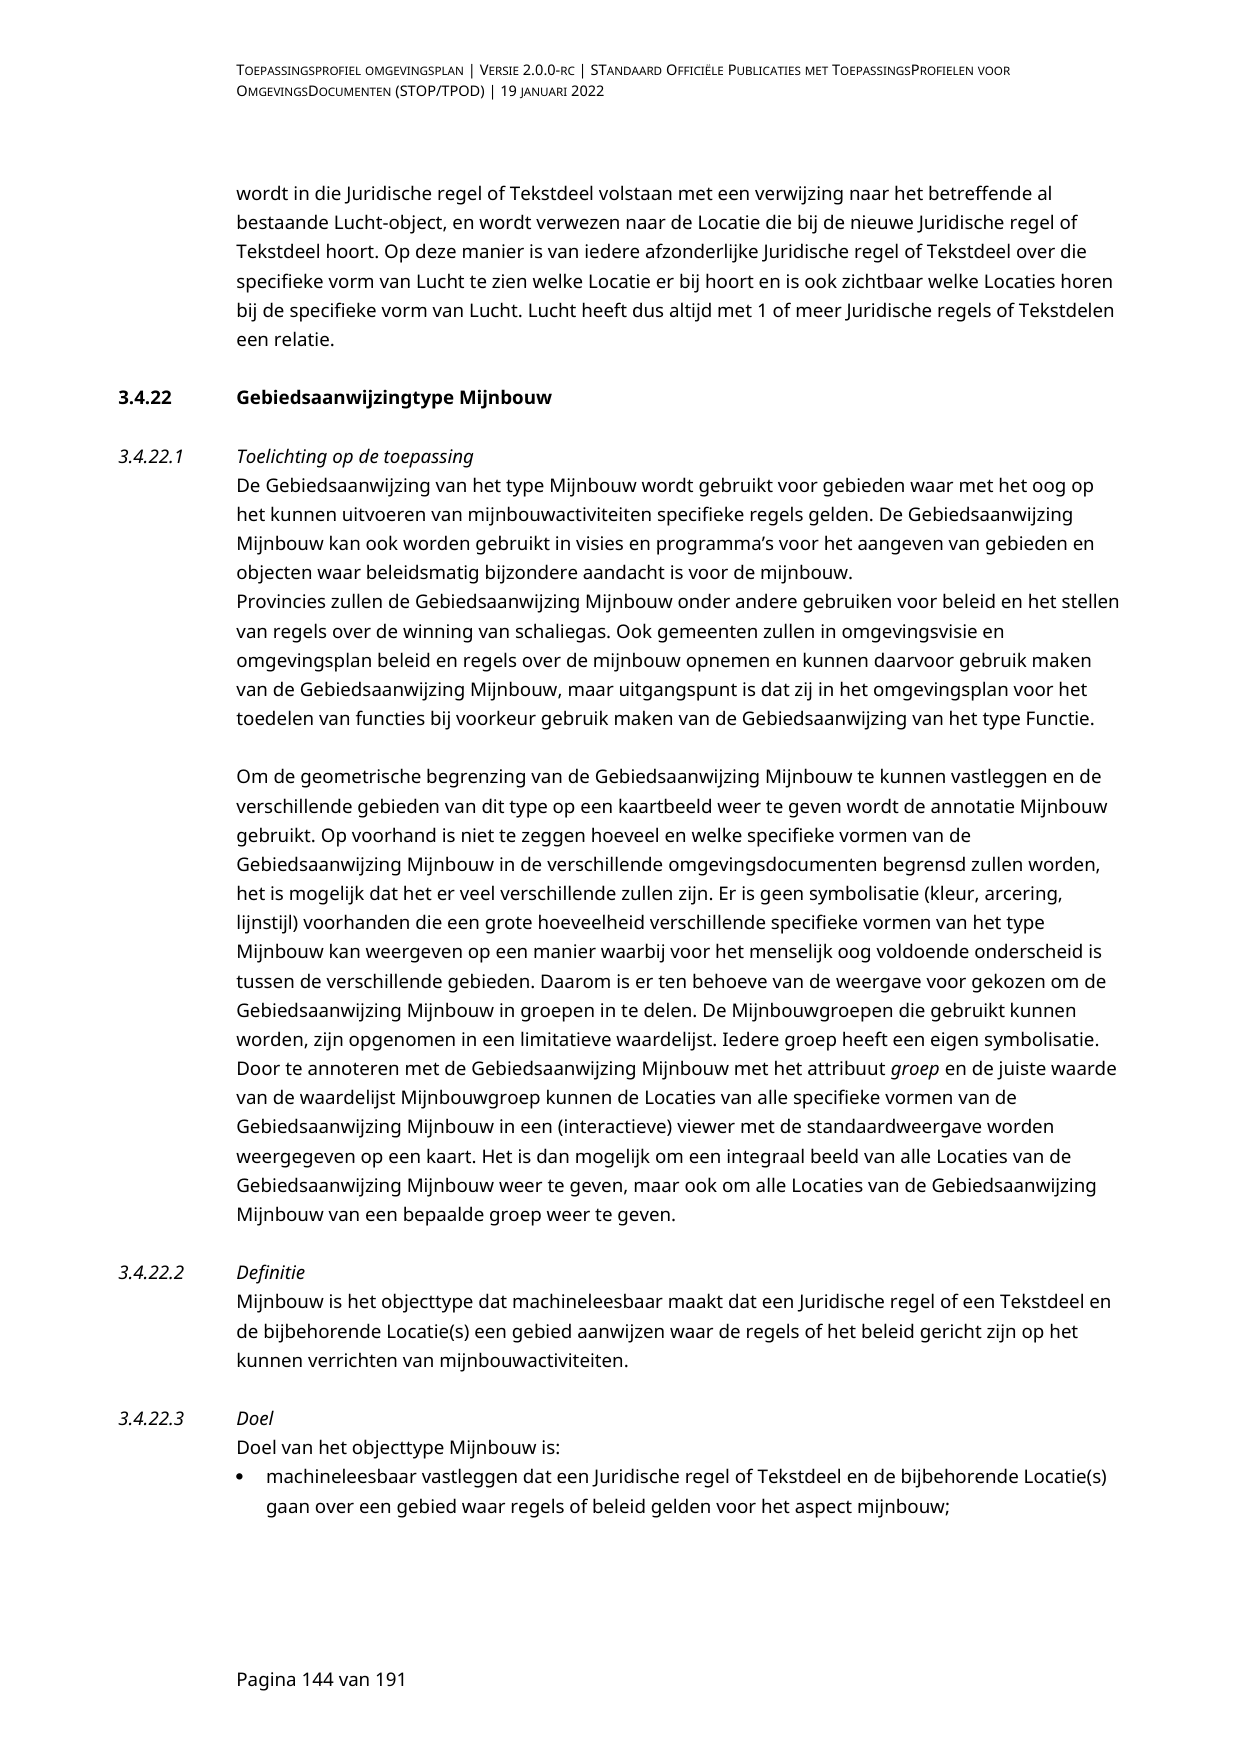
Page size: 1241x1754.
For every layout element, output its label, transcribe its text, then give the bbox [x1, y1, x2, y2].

subtitle Toelichting op de toepassing [118, 440, 1122, 469]
text Doel van het objecttype Mijnbouw is: [236, 1431, 1122, 1461]
text Om de geometrische begrenzing van de Gebiedsaanwijzing Mijnbouw te kunnen vastleggen en de verschillende gebieden van dit type op een kaartbeeld weer te geven wordt de annotatie Mijnbouw gebruikt. Op voorhand is niet te zeggen hoeveel en welke specifieke vormen van de Gebiedsaanwijzing Mijnbouw in de verschillende omgevingsdocumenten begrensd zullen worden, het is mogelijk dat het er veel verschillende zullen zijn. Er is geen symbolisatie (kleur, arcering, lijnstijl) voorhanden die een grote hoeveelheid verschillende specifieke vormen van het type Mijnbouw kan weergeven op een manier waarbij voor het menselijk oog voldoende onderscheid is tussen de verschillende gebieden. Daarom is er ten behoeve van de weergave voor gekozen om de Gebiedsaanwijzing Mijnbouw in groepen in te delen. De Mijnbouwgroepen die gebruikt kunnen worden, zijn opgenomen in een limitatieve waardelijst. Iedere groep heeft een eigen symbolisatie. Door te annoteren met de Gebiedsaanwijzing Mijnbouw met het attribuut groep en de juiste waarde van de waardelijst Mijnbouwgroep kunnen de Locaties van alle specifieke vormen van de Gebiedsaanwijzing Mijnbouw in een (interactieve) viewer met de standaardweergave worden weergegeven op een kaart. Het is dan mogelijk om een integraal beeld van alle Locaties van de Gebiedsaanwijzing Mijnbouw weer te geven, maar ook om alle Locaties van de Gebiedsaanwijzing Mijnbouw van een bepaalde groep weer te geven. [236, 761, 1122, 1227]
text Mijnbouw is het objecttype dat machineleesbaar maakt dat een Juridische regel of een Tekstdeel en de bijbehorende Locatie(s) een gebied aanwijzen waar de regels of het beleid gericht zijn op het kunnen verrichten van mijnbouwactiviteiten. [236, 1286, 1122, 1373]
subtitle Definitie [118, 1256, 1122, 1286]
subtitle Doel [118, 1402, 1122, 1431]
text Provincies zullen de Gebiedsaanwijzing Mijnbouw onder andere gebruiken voor beleid en het stellen van regels over de winning van schaliegas. Ook gemeenten zullen in omgevingsvisie en omgevingsplan beleid en regels over de mijnbouw opnemen en kunnen daarvoor gebruik maken van de Gebiedsaanwijzing Mijnbouw, maar uitgangspunt is dat zij in het omgevingsplan voor het toedelen van functies bij voorkeur gebruik maken van de Gebiedsaanwijzing van het type Functie. [236, 586, 1122, 731]
text De Gebiedsaanwijzing van het type Mijnbouw wordt gebruikt voor gebieden waar met het oog op het kunnen uitvoeren van mijnbouwactiviteiten specifieke regels gelden. De Gebiedsaanwijzing Mijnbouw kan ook worden gebruikt in visies en programma’s voor het aangeven van gebieden en objecten waar beleidsmatig bijzondere aandacht is voor de mijnbouw. [236, 469, 1122, 586]
subtitle Gebiedsaanwijzingtype Mijnbouw [118, 381, 1122, 411]
text machineleesbaar vastleggen dat een Juridische regel of Tekstdeel en de bijbehorende Locatie(s) gaan over een gebied waar regels of beleid gelden voor het aspect mijnbouw; [236, 1461, 1122, 1519]
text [236, 177, 1122, 352]
